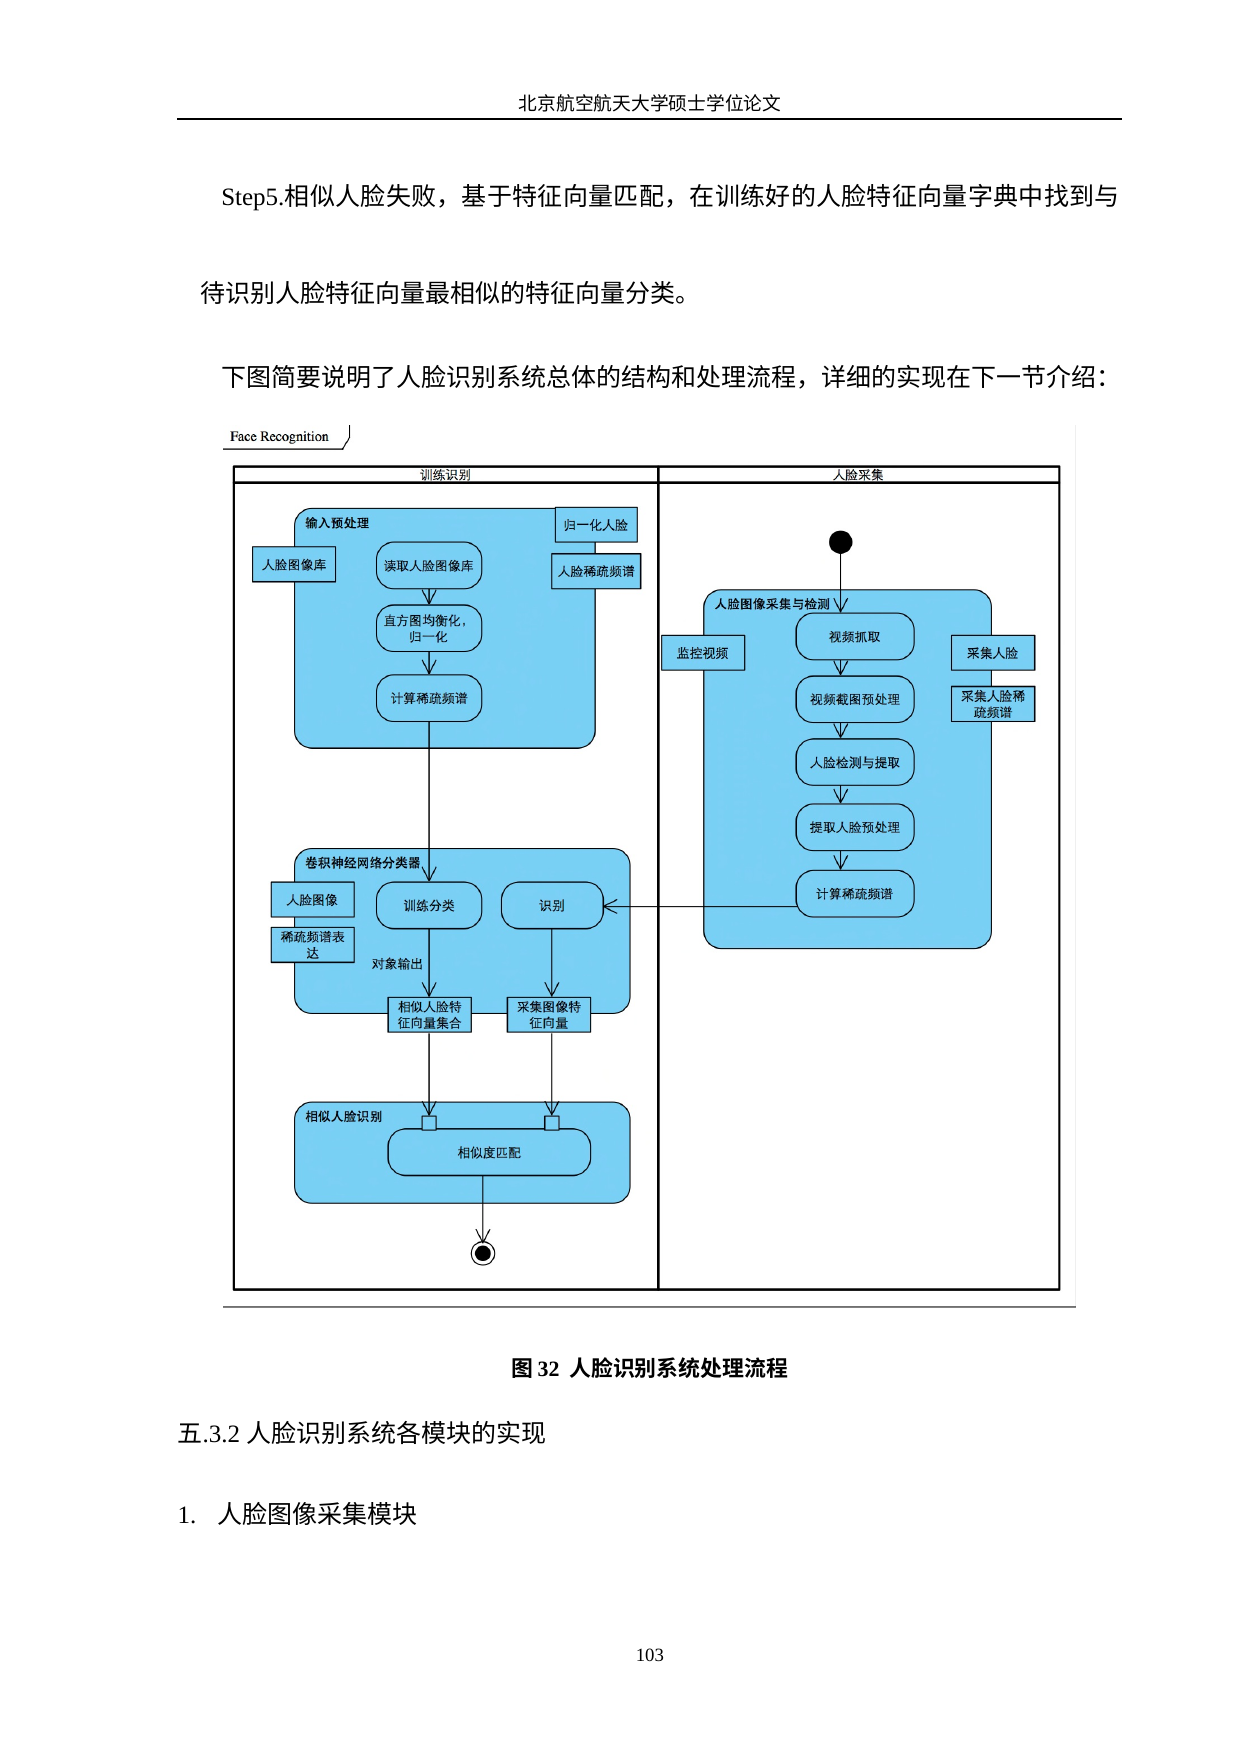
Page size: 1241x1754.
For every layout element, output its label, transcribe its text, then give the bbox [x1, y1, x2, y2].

subtitle 人脸识别系统各模块的实现 [177, 1399, 1122, 1464]
text 图32 人脸识别系统处理流程 [177, 1350, 1122, 1383]
text Step5.相似人脸失败，基于特征向量匹配，在训练好的人脸特征向量字典中找到与待识别人脸特征向量最相似的特征向量分类。 [200, 162, 1122, 324]
list 人脸图像采集模块 [177, 1480, 1122, 1545]
picture [223, 425, 1076, 1309]
text 下图简要说明了人脸识别系统总体的结构和处理流程，详细的实现在下一节介绍： [200, 343, 1122, 408]
